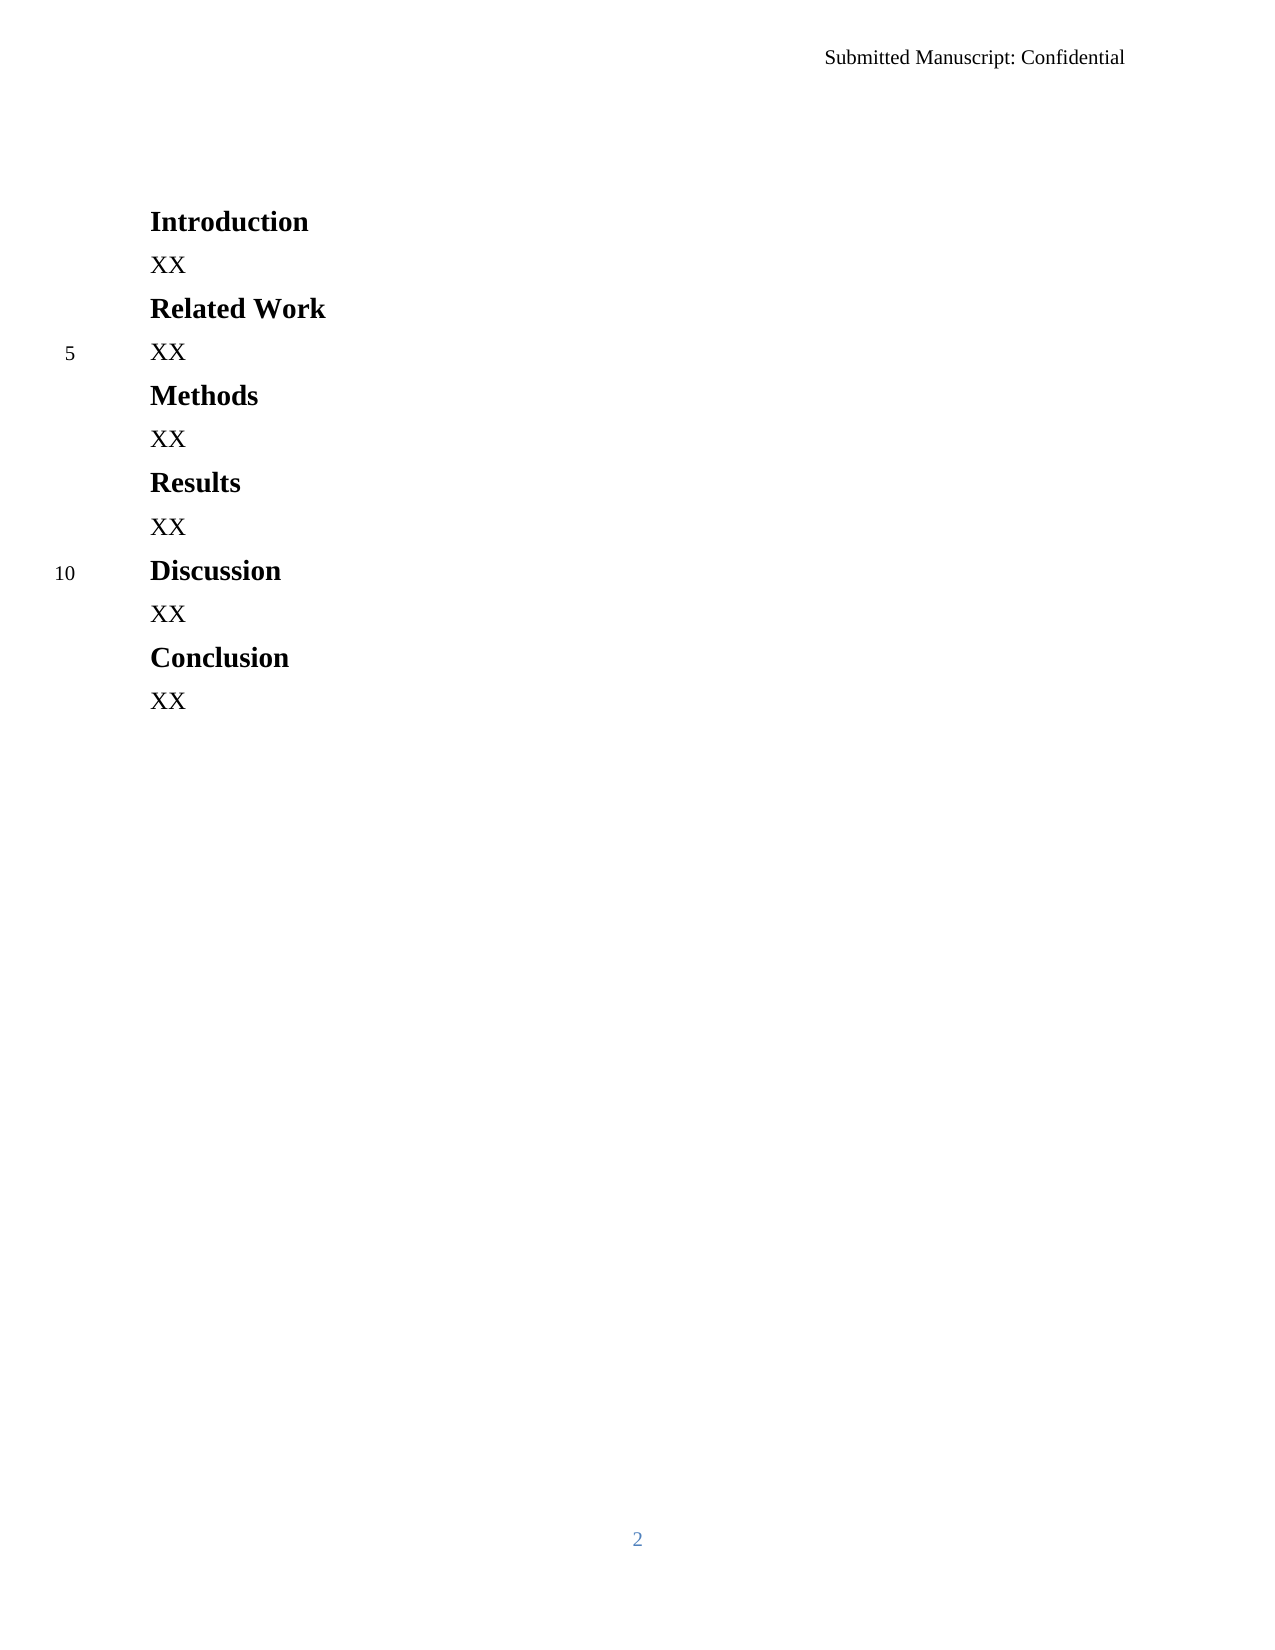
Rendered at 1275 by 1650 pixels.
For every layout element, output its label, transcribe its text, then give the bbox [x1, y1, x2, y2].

text Introduction [150, 204, 1125, 237]
text XX [150, 250, 1125, 278]
text XX [150, 512, 1125, 540]
text Methods [150, 378, 1125, 412]
text Related Work [150, 291, 1125, 324]
text Conclusion [150, 640, 1125, 674]
text XX [150, 424, 1125, 453]
text XX [150, 599, 1125, 628]
text Results [150, 466, 1125, 499]
text Discussion [150, 553, 1125, 586]
text XX [150, 337, 1125, 366]
text XX [150, 686, 1125, 715]
